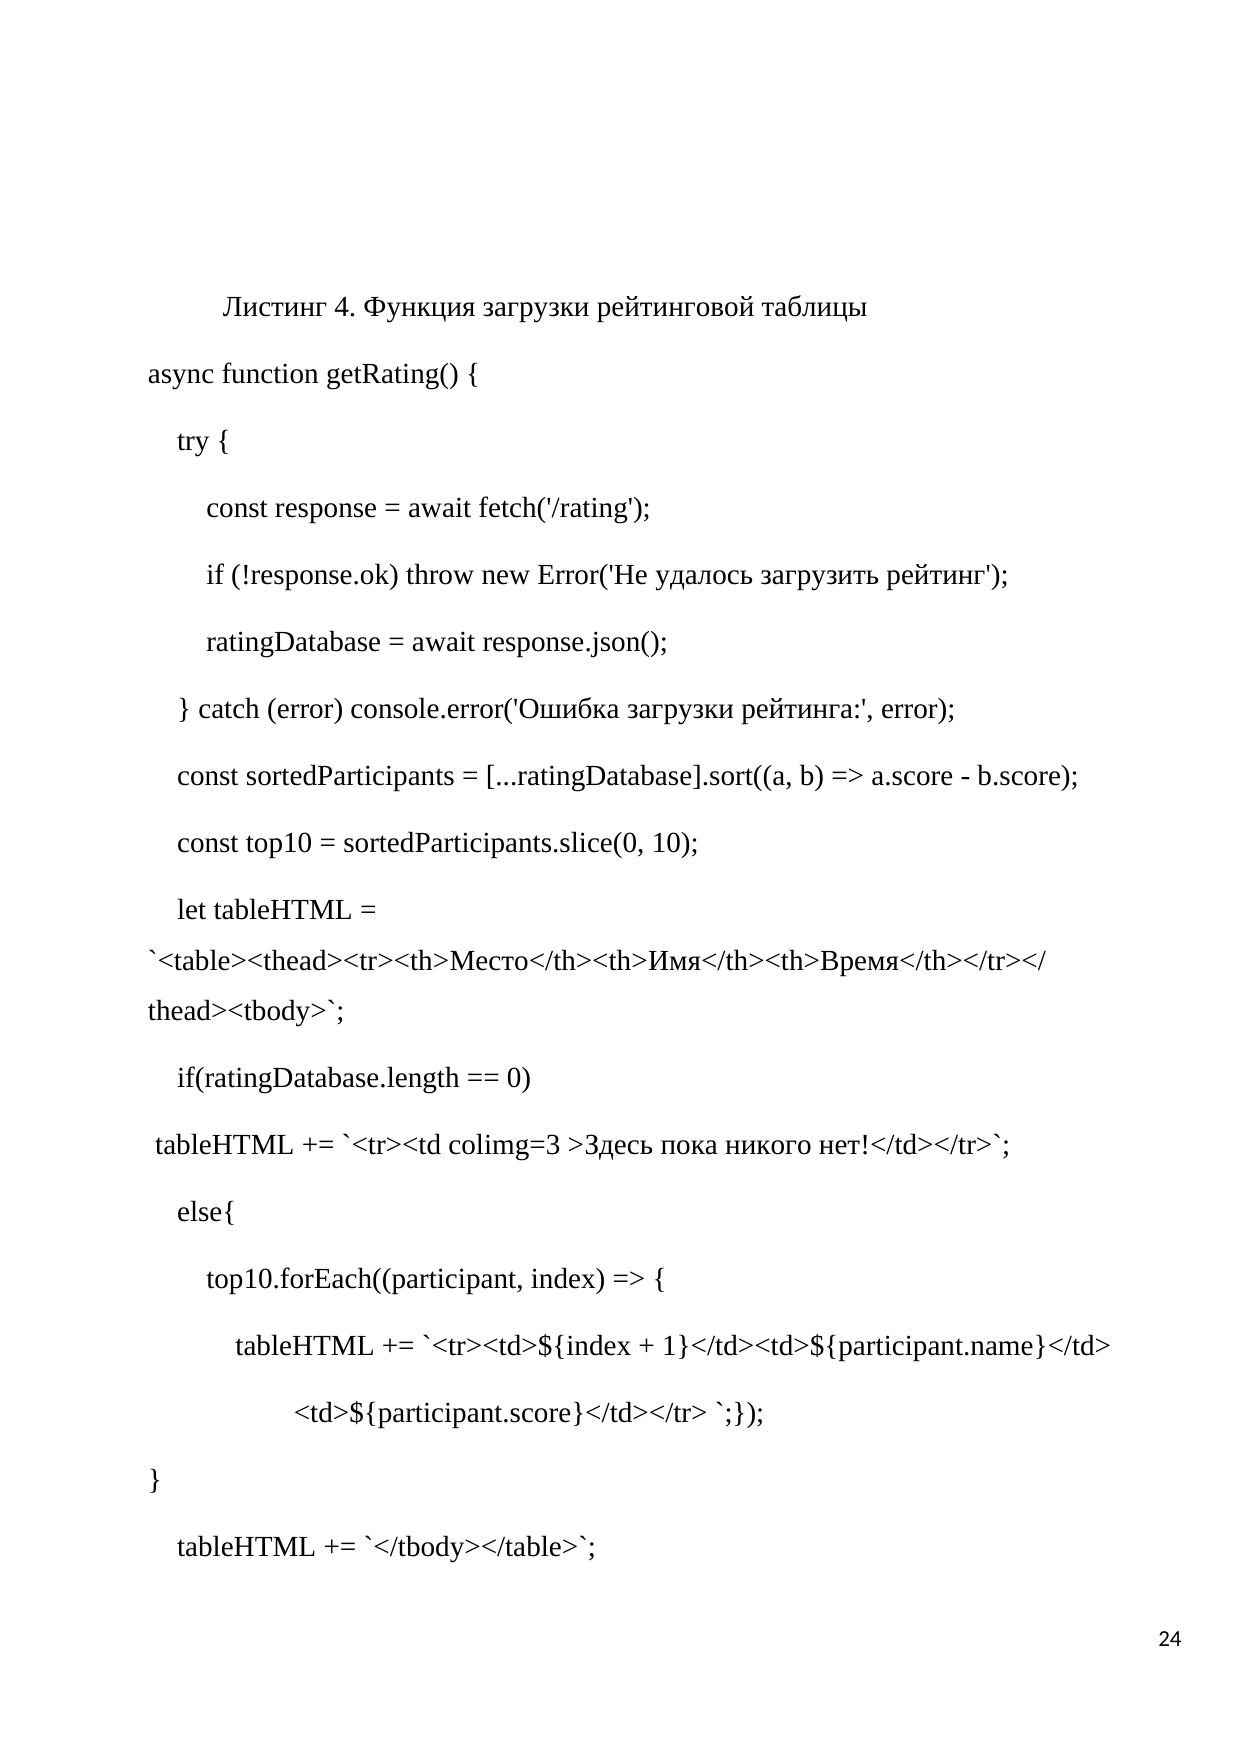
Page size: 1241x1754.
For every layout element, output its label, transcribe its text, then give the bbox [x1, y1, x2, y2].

text <td>${participant.score}</td></tr> `;}); [148, 1395, 1181, 1428]
text tableHTML += `</tbody></table>`; [148, 1529, 1181, 1562]
text try { [148, 423, 1181, 457]
text if(ratingDatabase.length == 0) [148, 1060, 1181, 1093]
text const sortedParticipants = [...ratingDatabase].sort((a, b) => a.score - b.score); [148, 758, 1181, 792]
text tableHTML += `<tr><td colimg=3 >Здесь пока никого нет!</td></tr>`; [148, 1127, 1181, 1161]
text const response = await fetch('/rating'); [148, 491, 1181, 524]
text async function getRating() { [148, 357, 1181, 390]
text if (!response.ok) throw new Error('Не удалось загрузить рейтинг'); [148, 557, 1181, 591]
text tableHTML += `<tr><td>${index + 1}</td><td>${participant.name}</td> [148, 1328, 1181, 1361]
text let tableHTML = `<table><thead><tr><th>Место</th><th>Имя</th><th>Время</th></tr></thead><tbody>`; [148, 892, 1181, 1027]
text ratingDatabase = await response.json(); [148, 624, 1181, 658]
text } [148, 1462, 1181, 1495]
text top10.forEach((participant, index) => { [148, 1261, 1181, 1294]
text } catch (error) console.error('Ошибка загрузки рейтинга:', error); [148, 691, 1181, 725]
text Листинг 4. Функция загрузки рейтинговой таблицы [148, 289, 1181, 323]
text const top10 = sortedParticipants.slice(0, 10); [148, 825, 1181, 859]
text else{ [148, 1194, 1181, 1227]
